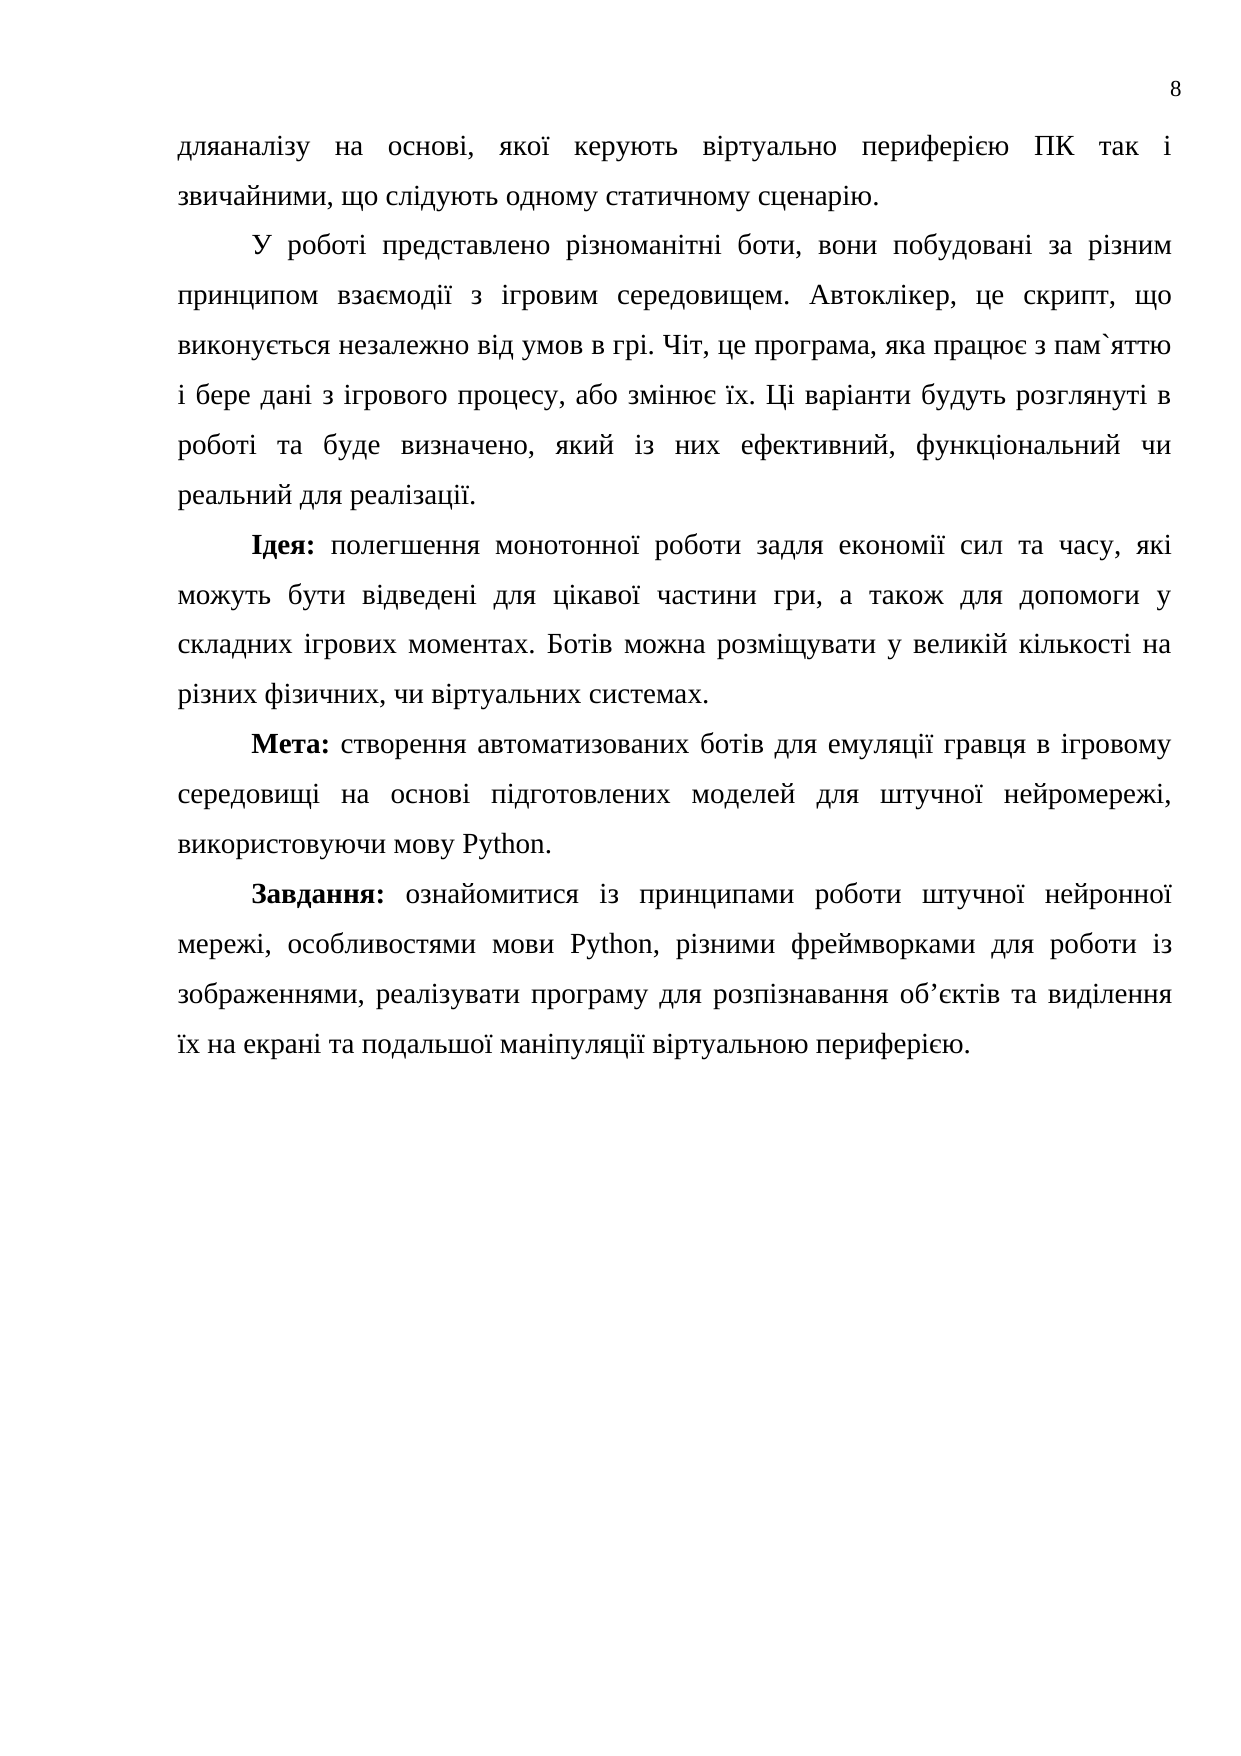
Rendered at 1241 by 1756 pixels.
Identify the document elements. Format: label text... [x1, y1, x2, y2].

text Мета: створення автоматизованих ботів для емуляції гравця в ігровому середовищі на основі підготовлених моделей для штучної нейромережі, використовуючи мову Python. [177, 726, 1173, 860]
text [177, 128, 1173, 211]
text Завдання: ознайомитися із принципами роботи штучної нейронної мережі, особливостями мови Python, різними фреймворками для роботи із зображеннями, реалізувати програму для розпізнавання об’єктів та виділення їх на екрані та подальшої маніпуляції віртуальною периферією. [177, 876, 1173, 1059]
text У роботі представлено різноманітні боти, вони побудовані за різним принципом взаємодії з ігровим середовищем. Автоклікер, це скрипт, що виконується незалежно від умов в грі. Чіт, це програма, яка працює з пам`яттю і бере дані з ігрового процесу, або змінює їх. Ці варіанти будуть розглянуті в роботі та буде визначено, який із них ефективний, функціональний чи реальний для реалізації. [177, 227, 1173, 511]
text Ідея: полегшення монотонної роботи задля економії сил та часу, які можуть бути відведені для цікавої частини гри, а також для допомоги у складних ігрових моментах. Ботів можна розміщувати у великій кількості на різних фізичних, чи віртуальних системах. [177, 527, 1173, 710]
